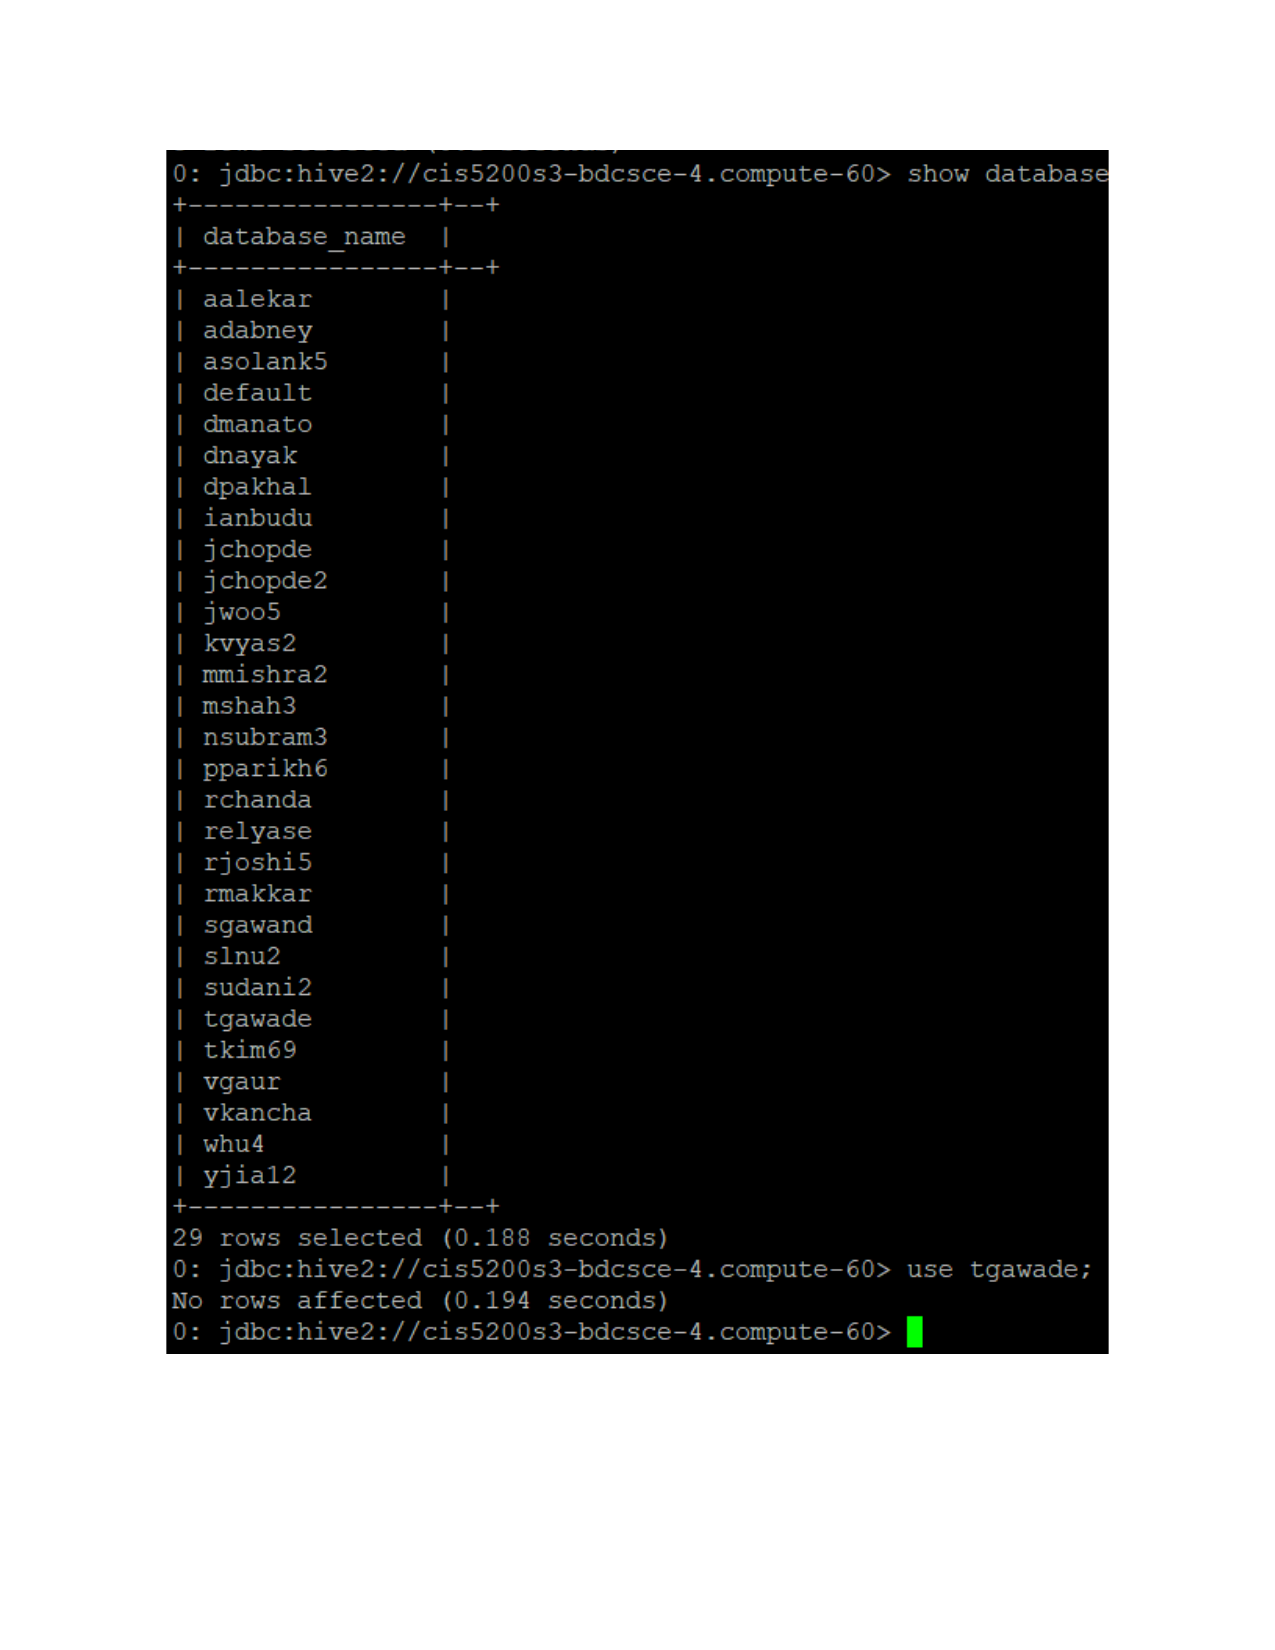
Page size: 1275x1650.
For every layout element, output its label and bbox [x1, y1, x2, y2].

picture [166, 150, 1109, 1354]
